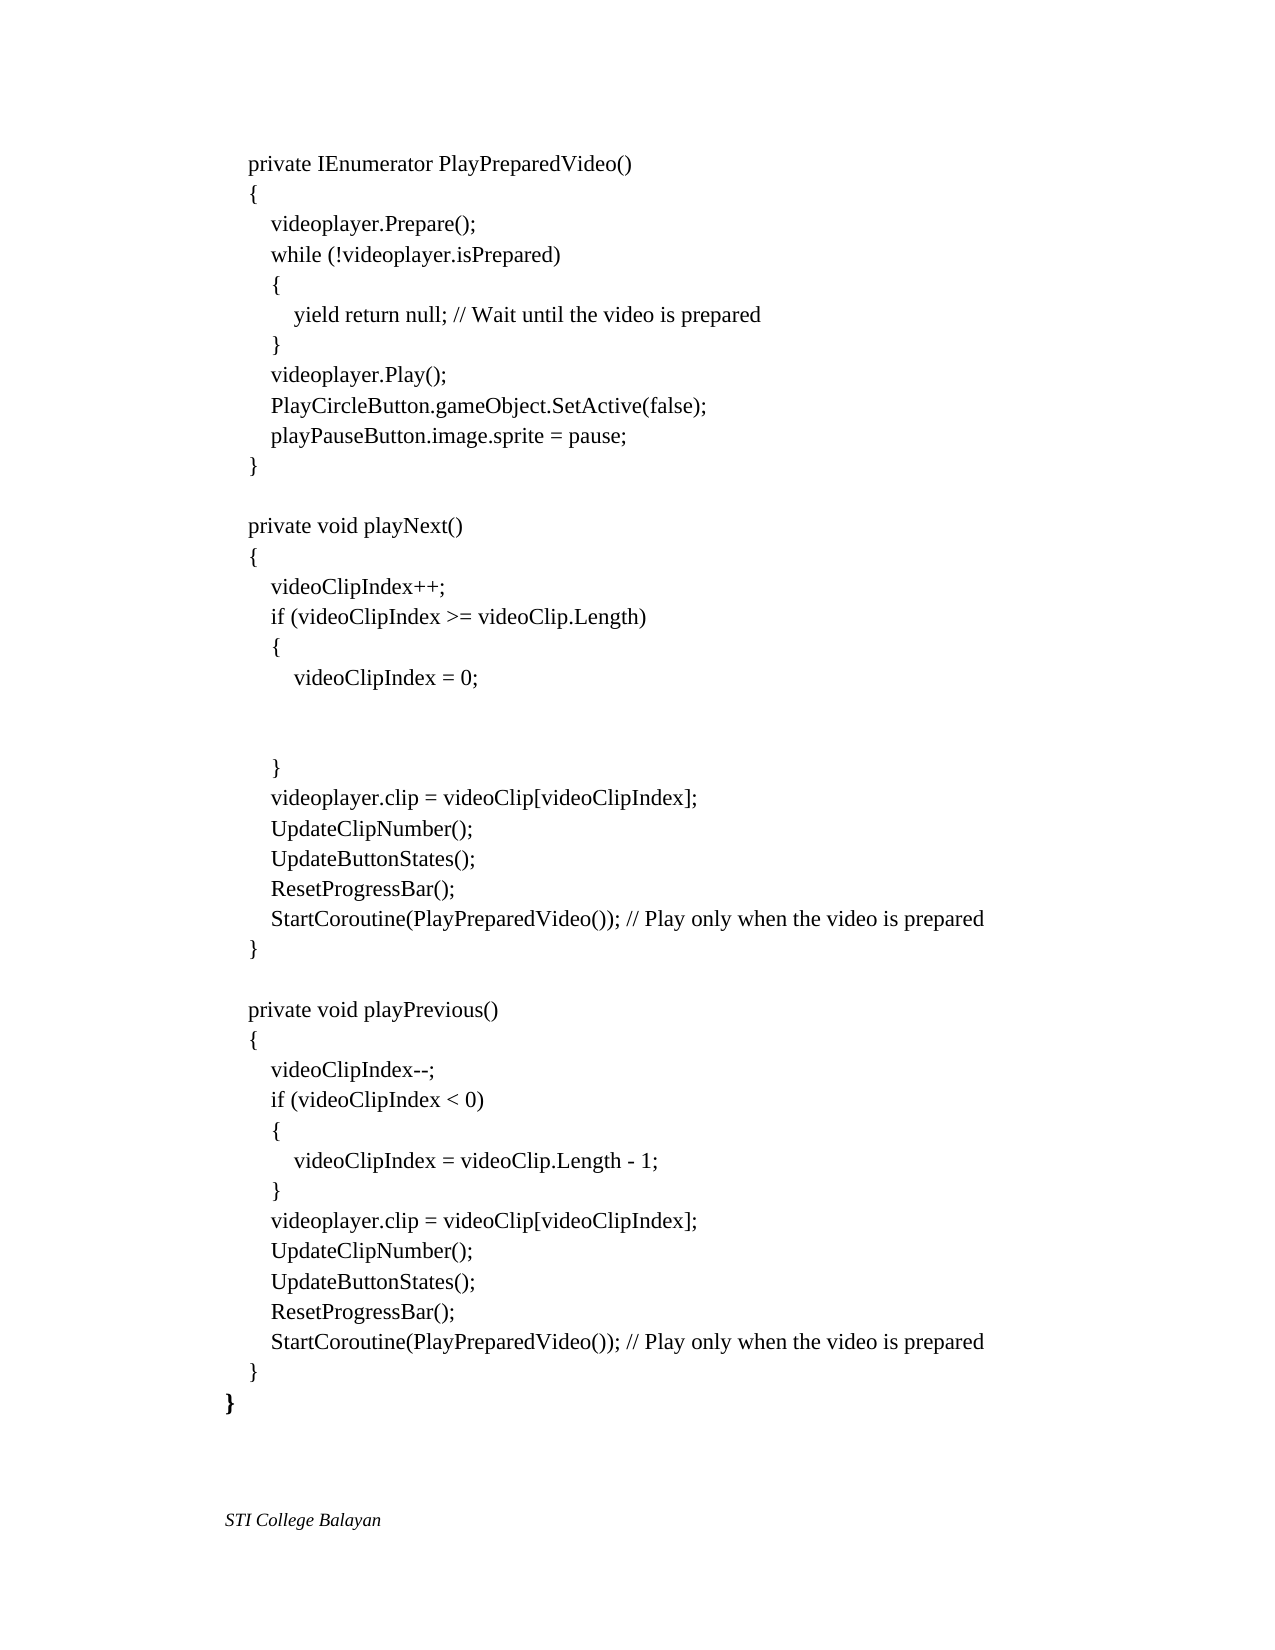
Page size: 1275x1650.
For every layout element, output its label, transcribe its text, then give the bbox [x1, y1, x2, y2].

text } [225, 1177, 1125, 1203]
text videoplayer.clip = videoClip[videoClipIndex]; [225, 1207, 1125, 1234]
text videoClipIndex = 0; [225, 663, 1125, 690]
text } [225, 1358, 1125, 1385]
text playPauseButton.image.sprite = pause; [225, 422, 1125, 448]
text { [225, 633, 1125, 660]
text { [225, 1117, 1125, 1143]
text yield return null; // Wait until the video is prepared [225, 301, 1125, 327]
text } [225, 754, 1125, 781]
text UpdateClipNumber(); [225, 1237, 1125, 1264]
text UpdateClipNumber(); [225, 814, 1125, 841]
text StartCoroutine(PlayPreparedVideo()); // Play only when the video is prepared [225, 1328, 1125, 1354]
text while (!videoplayer.isPrepared) [225, 241, 1125, 267]
text ResetProgressBar(); [225, 1298, 1125, 1324]
text PlayCircleButton.gameObject.SetActive(false); [225, 392, 1125, 418]
text videoClipIndex++; [225, 573, 1125, 599]
text UpdateButtonStates(); [225, 1268, 1125, 1294]
text } [225, 331, 1125, 358]
text } [225, 935, 1125, 962]
text videoplayer.clip = videoClip[videoClipIndex]; [225, 784, 1125, 811]
text ResetProgressBar(); [225, 875, 1125, 901]
text videoplayer.Prepare(); [225, 210, 1125, 237]
text { [225, 1026, 1125, 1052]
text { [225, 180, 1125, 207]
text { [225, 271, 1125, 297]
text { [225, 543, 1125, 569]
text videoClipIndex = videoClip.Length - 1; [225, 1147, 1125, 1173]
text videoClipIndex--; [225, 1056, 1125, 1083]
text if (videoClipIndex >= videoClip.Length) [225, 603, 1125, 629]
text private IEnumerator PlayPreparedVideo() [225, 150, 1125, 176]
text } [225, 452, 1125, 478]
text UpdateButtonStates(); [225, 845, 1125, 871]
text } [225, 1388, 1125, 1417]
text private void playPrevious() [225, 996, 1125, 1022]
text private void playNext() [225, 512, 1125, 539]
text StartCoroutine(PlayPreparedVideo()); // Play only when the video is prepared [225, 905, 1125, 932]
text if (videoClipIndex < 0) [225, 1086, 1125, 1113]
text videoplayer.Play(); [225, 361, 1125, 388]
